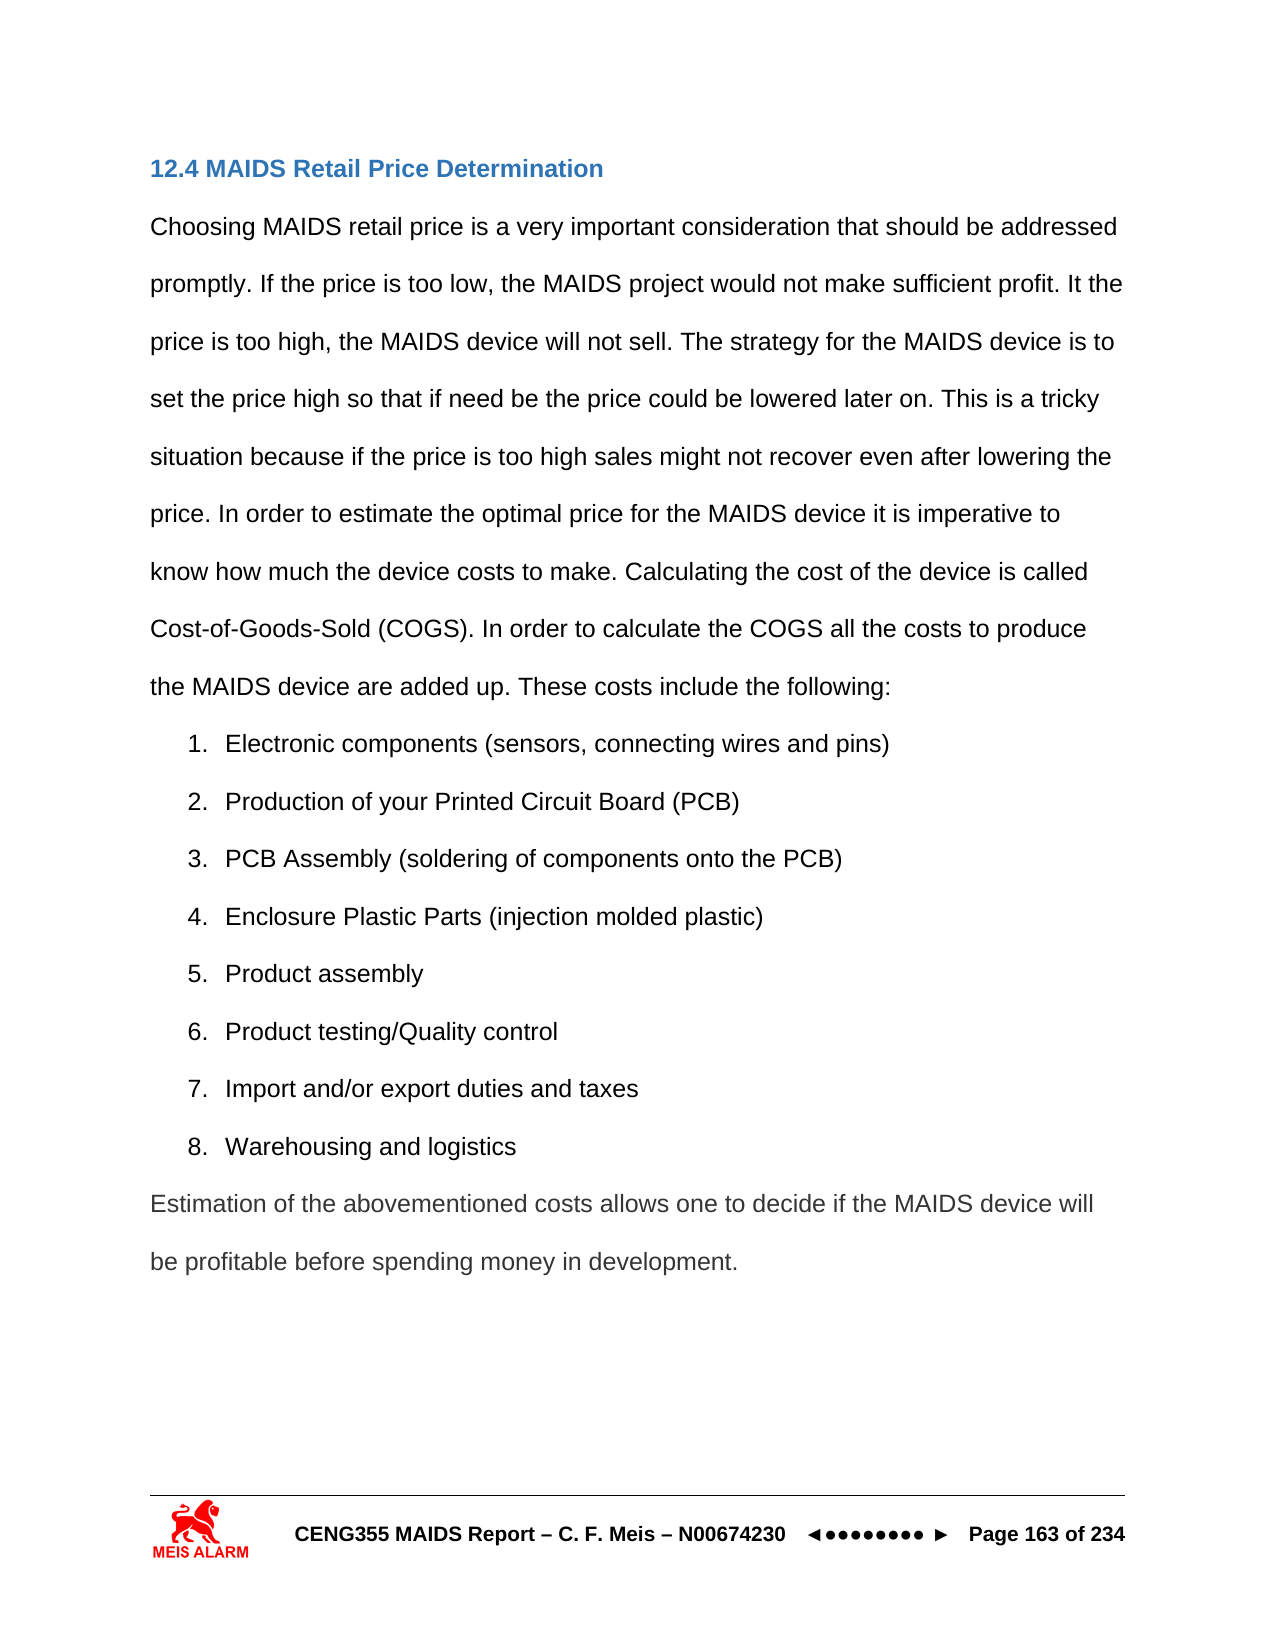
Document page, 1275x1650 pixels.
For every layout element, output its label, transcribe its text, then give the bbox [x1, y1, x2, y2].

picture [150, 1498, 253, 1561]
list Product testing/Quality control [187, 1017, 1125, 1045]
list Production of your Printed Circuit Board (PCB) [187, 787, 1125, 815]
text Estimation of the abovementioned costs allows one to decide if the MAIDS device will be profitable before spending money in development. [150, 1189, 1125, 1275]
list Warehousing and logistics [187, 1132, 1125, 1160]
list Enclosure Plastic Parts (injection molded plastic) [187, 902, 1125, 930]
list Product assembly [187, 959, 1125, 988]
text Choosing MAIDS retail price is a very important consideration that should be addressed promptly. If the price is too low, the MAIDS project would not make sufficient profit. It the price is too high, the MAIDS device will not sell. The strategy for the MAIDS device is to set the price high so that if need be the price could be lowered later on. This is a tricky situation because if the price is too high sales might not recover even after lowering the price. In order to estimate the optimal price for the MAIDS device it is imperative to know how much the device costs to make. Calculating the cost of the device is called Cost-of-Goods-Sold (COGS). In order to calculate the COGS all the costs to produce the MAIDS device are added up. These costs include the following: [150, 212, 1125, 700]
list PCB Assembly (soldering of components onto the PCB) [187, 844, 1125, 873]
subtitle 12.4 MAIDS Retail Price Determination [150, 154, 1125, 183]
list Import and/or export duties and taxes [187, 1074, 1125, 1103]
list Electronic components (sensors, connecting wires and pins) [187, 729, 1125, 758]
